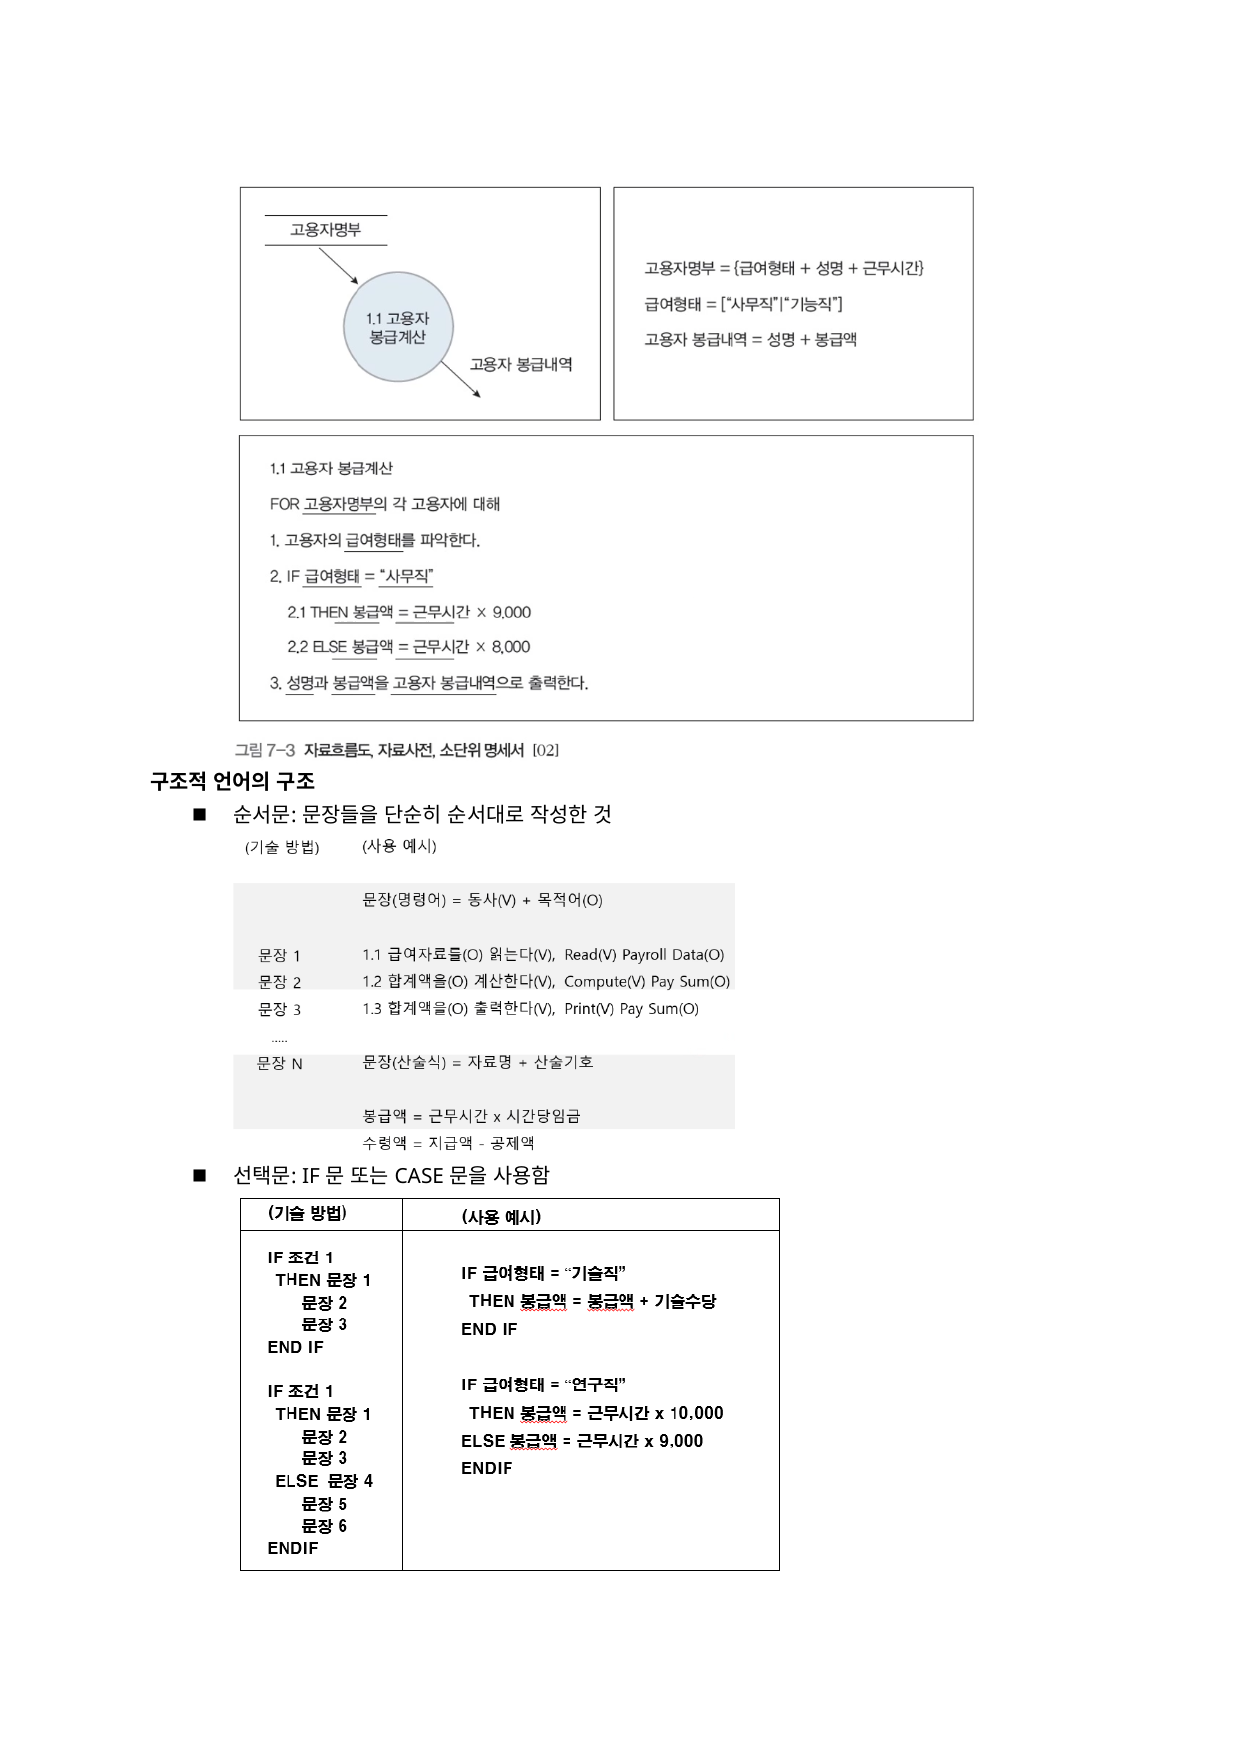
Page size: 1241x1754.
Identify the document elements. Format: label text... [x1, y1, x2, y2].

picture [233, 1191, 785, 1576]
picture [233, 830, 735, 1157]
text 구조적 언어의 구조 [150, 765, 1090, 796]
picture [233, 177, 981, 764]
